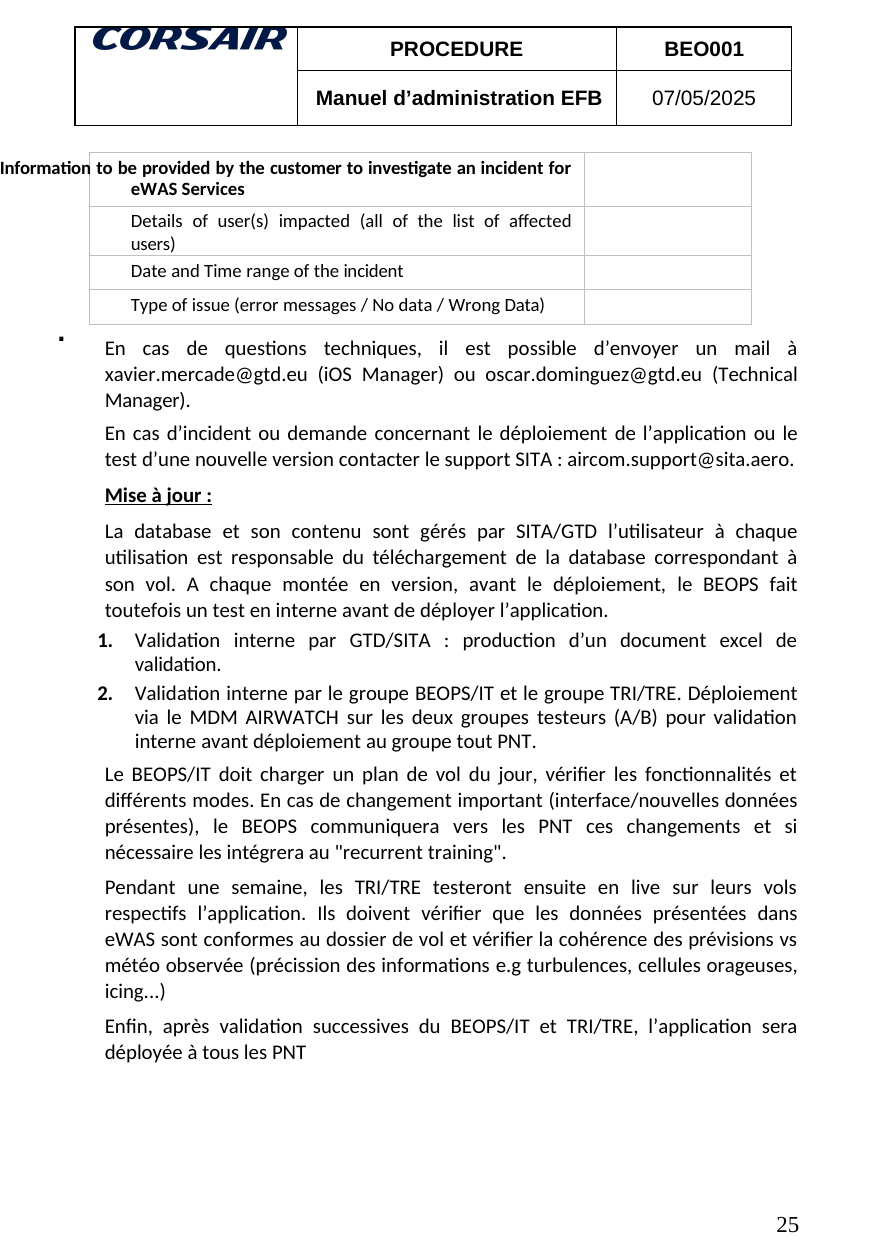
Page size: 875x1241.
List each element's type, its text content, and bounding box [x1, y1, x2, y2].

table_header Information to be provided by the customer to investigate an incident for eWAS Services [90, 153, 584, 206]
text Le BEOPS/IT doit charger un plan de vol du jour, vérifier les fonctionnalités et différents modes. En cas de changement important (interface/nouvelles données présentes), le BEOPS communiquera vers les PNT ces changements et si nécessaire les intégrera au "recurrent training". [104, 761, 798, 865]
text En cas d’incident ou demande concernant le déploiement de l’application ou le test d’une nouvelle version contacter le support SITA : aircom.support@sita.aero. [104, 420, 798, 472]
text Mise à jour : [104, 482, 798, 508]
picture [93, 28, 287, 50]
table_cell Details of user(s) impacted (all of the list of affected users) [90, 207, 584, 255]
table_cell [585, 256, 751, 289]
text Enfin, après validation successives du BEOPS/IT et TRI/TRE, l’application sera déployée à tous les PNT [104, 1013, 798, 1065]
table_cell [585, 290, 751, 323]
table_cell [585, 207, 751, 255]
list Validation interne par GTD/SITA : production d’un document excel de validation. [97, 629, 798, 677]
text Pendant une semaine, les TRI/TRE testeront ensuite en live sur leurs vols respectifs l’application. Ils doivent vérifier que les données présentées dans eWAS sont conformes au dossier de vol et vérifier la cohérence des prévisions vs météo observée (précission des informations e.g turbulences, cellules orageuses, icing...) [104, 874, 798, 1004]
table_cell Date and Time range of the incident [90, 256, 584, 289]
table_cell Type of issue (error messages / No data / Wrong Data) [90, 290, 584, 323]
text En cas de questions techniques, il est possible d’envoyer un mail à xavier.mercade@gtd.eu (iOS Manager) ou oscar.dominguez@gtd.eu (Technical Manager). [104, 335, 798, 412]
list Validation interne par le groupe BEOPS/IT et le groupe TRI/TRE. Déploiement via le MDM AIRWATCH sur les deux groupes testeurs (A/B) pour validation interne avant déploiement au groupe tout PNT. [97, 681, 798, 753]
text La database et son contenu sont gérés par SITA/GTD l’utilisateur à chaque utilisation est responsable du téléchargement de la database correspondant à son vol. A chaque montée en version, avant le déploiement, le BEOPS fait toutefois un test en interne avant de déployer l’application. [104, 518, 798, 622]
table_header [585, 153, 751, 206]
